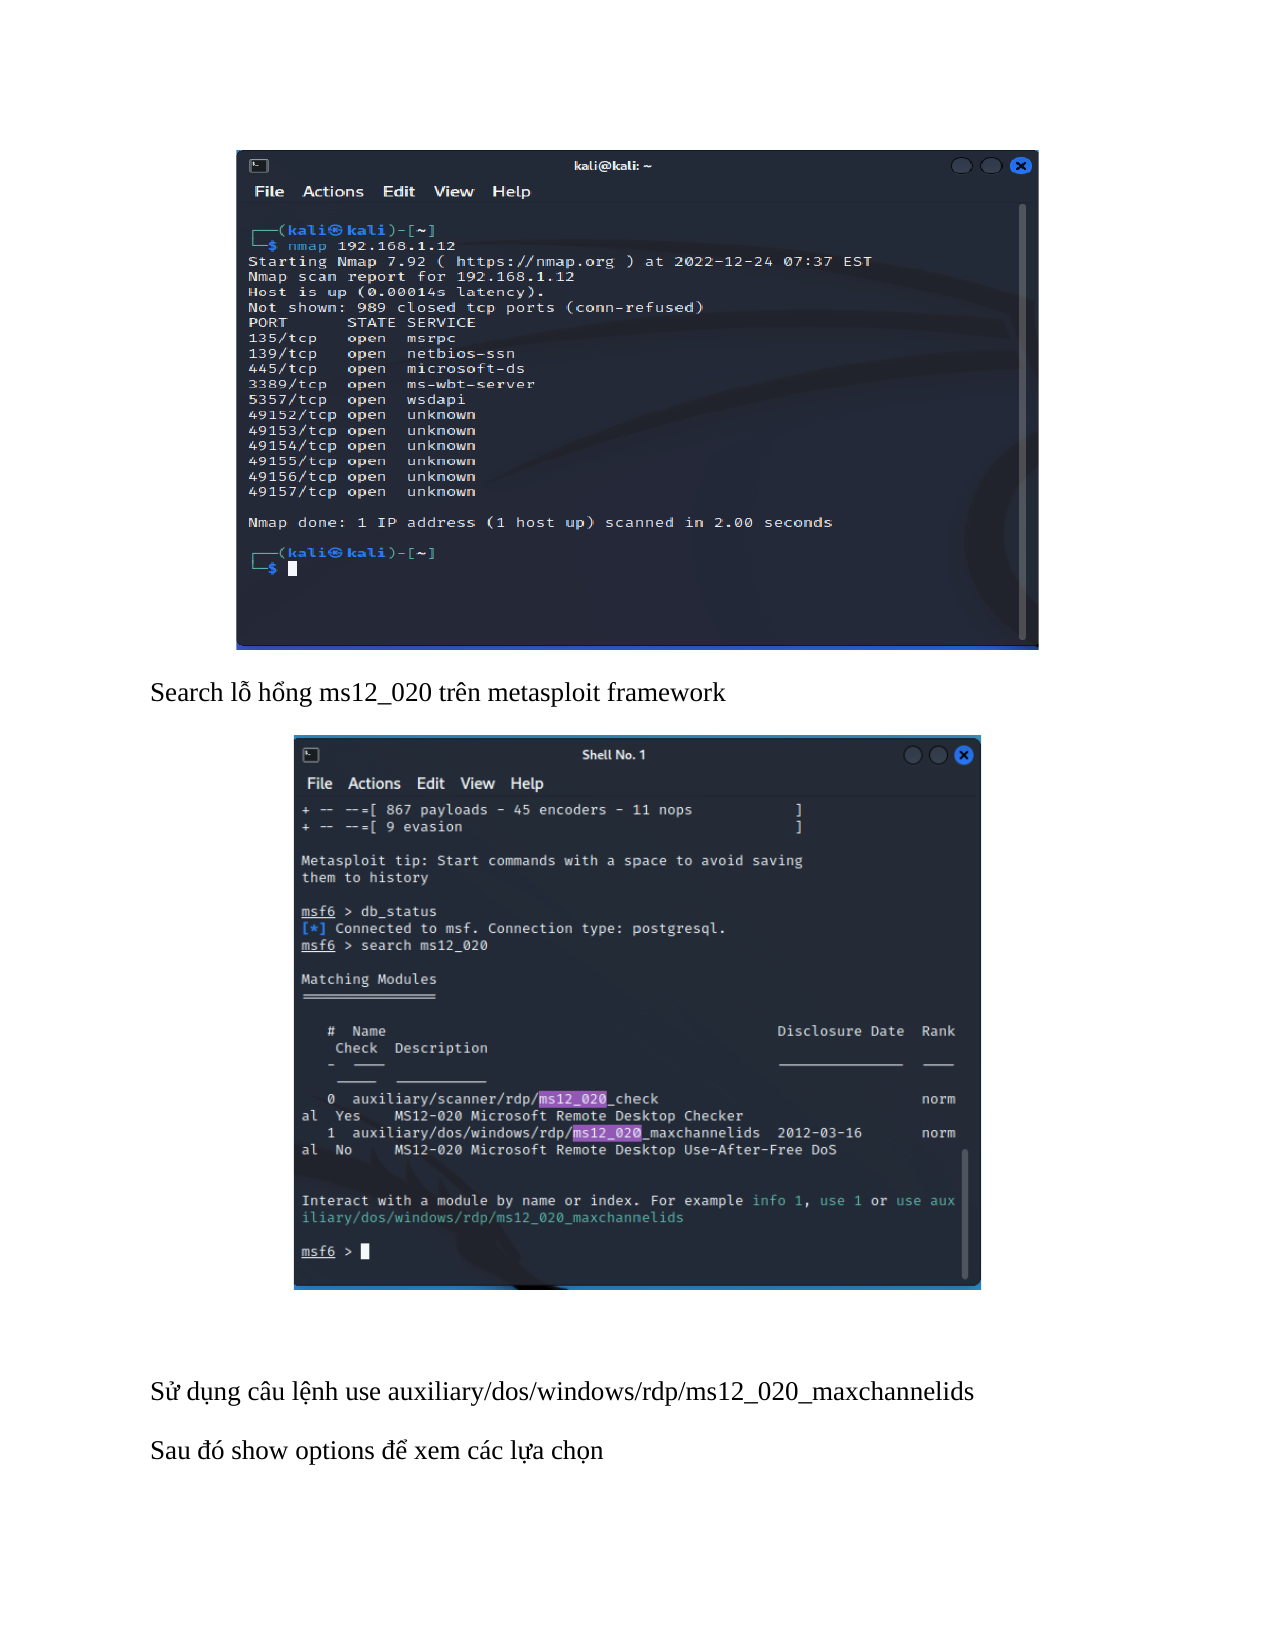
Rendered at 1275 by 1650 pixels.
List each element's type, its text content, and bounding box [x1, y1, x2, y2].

text Sử dụng câu lệnh use auxiliary/dos/windows/rdp/ms12_020_maxchannelids [150, 1375, 1125, 1406]
text Search lỗ hổng ms12_020 trên metasploit framework [150, 676, 1125, 708]
text Sau đó show options để xem các lựa chọn [150, 1434, 1125, 1465]
picture [293, 735, 982, 1290]
picture [236, 150, 1039, 650]
